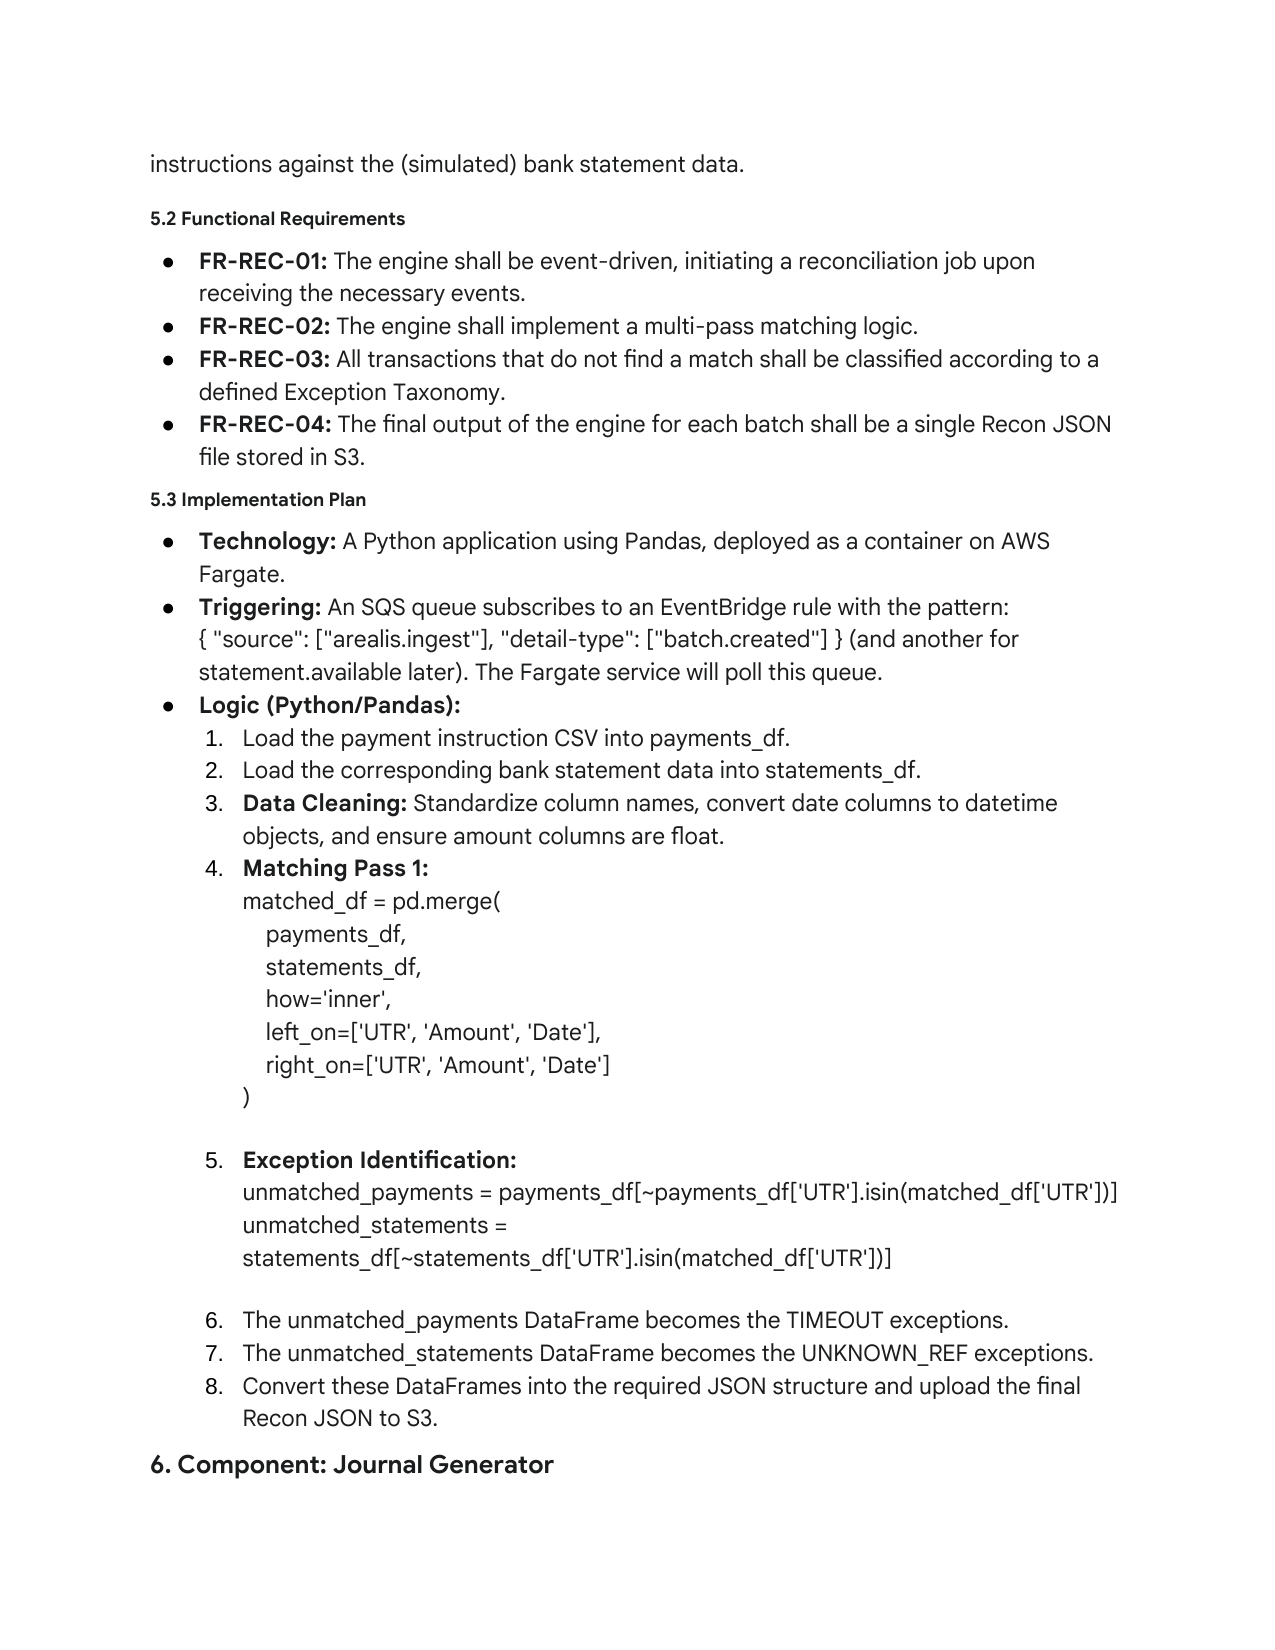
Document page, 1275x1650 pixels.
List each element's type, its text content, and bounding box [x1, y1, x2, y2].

list Convert these DataFrames into the required JSON structure and upload the final Recon JSON to S3. [205, 1372, 1125, 1433]
list FR-REC-02: The engine shall implement a multi-pass matching logic. [161, 312, 1125, 341]
subtitle 5.2 Functional Requirements [150, 208, 1125, 231]
subtitle 6. Component: Journal Generator [150, 1450, 1125, 1481]
list Logic (Python/Pandas): [161, 691, 1125, 720]
list Load the payment instruction CSV into payments_df. [205, 724, 1125, 752]
subtitle 5.3 Implementation Plan [150, 488, 1125, 512]
list FR-REC-04: The final output of the engine for each batch shall be a single Recon JSON file stored in S3. [161, 410, 1125, 472]
list The unmatched_payments DataFrame becomes the TIMEOUT exceptions. [205, 1306, 1125, 1335]
list Data Cleaning: Standardize column names, convert date columns to datetime objects, and ensure amount columns are float. [205, 789, 1125, 851]
list FR-REC-01: The engine shall be event-driven, initiating a reconciliation job upon receiving the necessary events. [161, 247, 1125, 308]
list The unmatched_statements DataFrame becomes the UNKNOWN_REF exceptions. [205, 1339, 1125, 1368]
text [150, 150, 1125, 179]
list Technology: A Python application using Pandas, deployed as a container on AWS Fargate. [161, 527, 1125, 589]
list Load the corresponding bank statement data into statements_df. [205, 756, 1125, 785]
list Exception Identification: unmatched_payments = payments_df[~payments_df['UTR'].isin(matched_df['UTR'])] unmatched_statements = statements_df[~statements_df['UTR'].isin(matched_df['UTR'])] [205, 1146, 1125, 1303]
list Matching Pass 1: matched_df = pd.merge( payments_df, statements_df, how='inner', left_on=['UTR', 'Amount', 'Date'], right_on=['UTR', 'Amount', 'Date'] ) [205, 854, 1125, 1142]
list Triggering: An SQS queue subscribes to an EventBridge rule with the pattern: { "source": ["arealis.ingest"], "detail-type": ["batch.created"] } (and another for statement.available later). The Fargate service will poll this queue. [161, 593, 1125, 687]
list FR-REC-03: All transactions that do not find a match shall be classified according to a defined Exception Taxonomy. [161, 345, 1125, 406]
